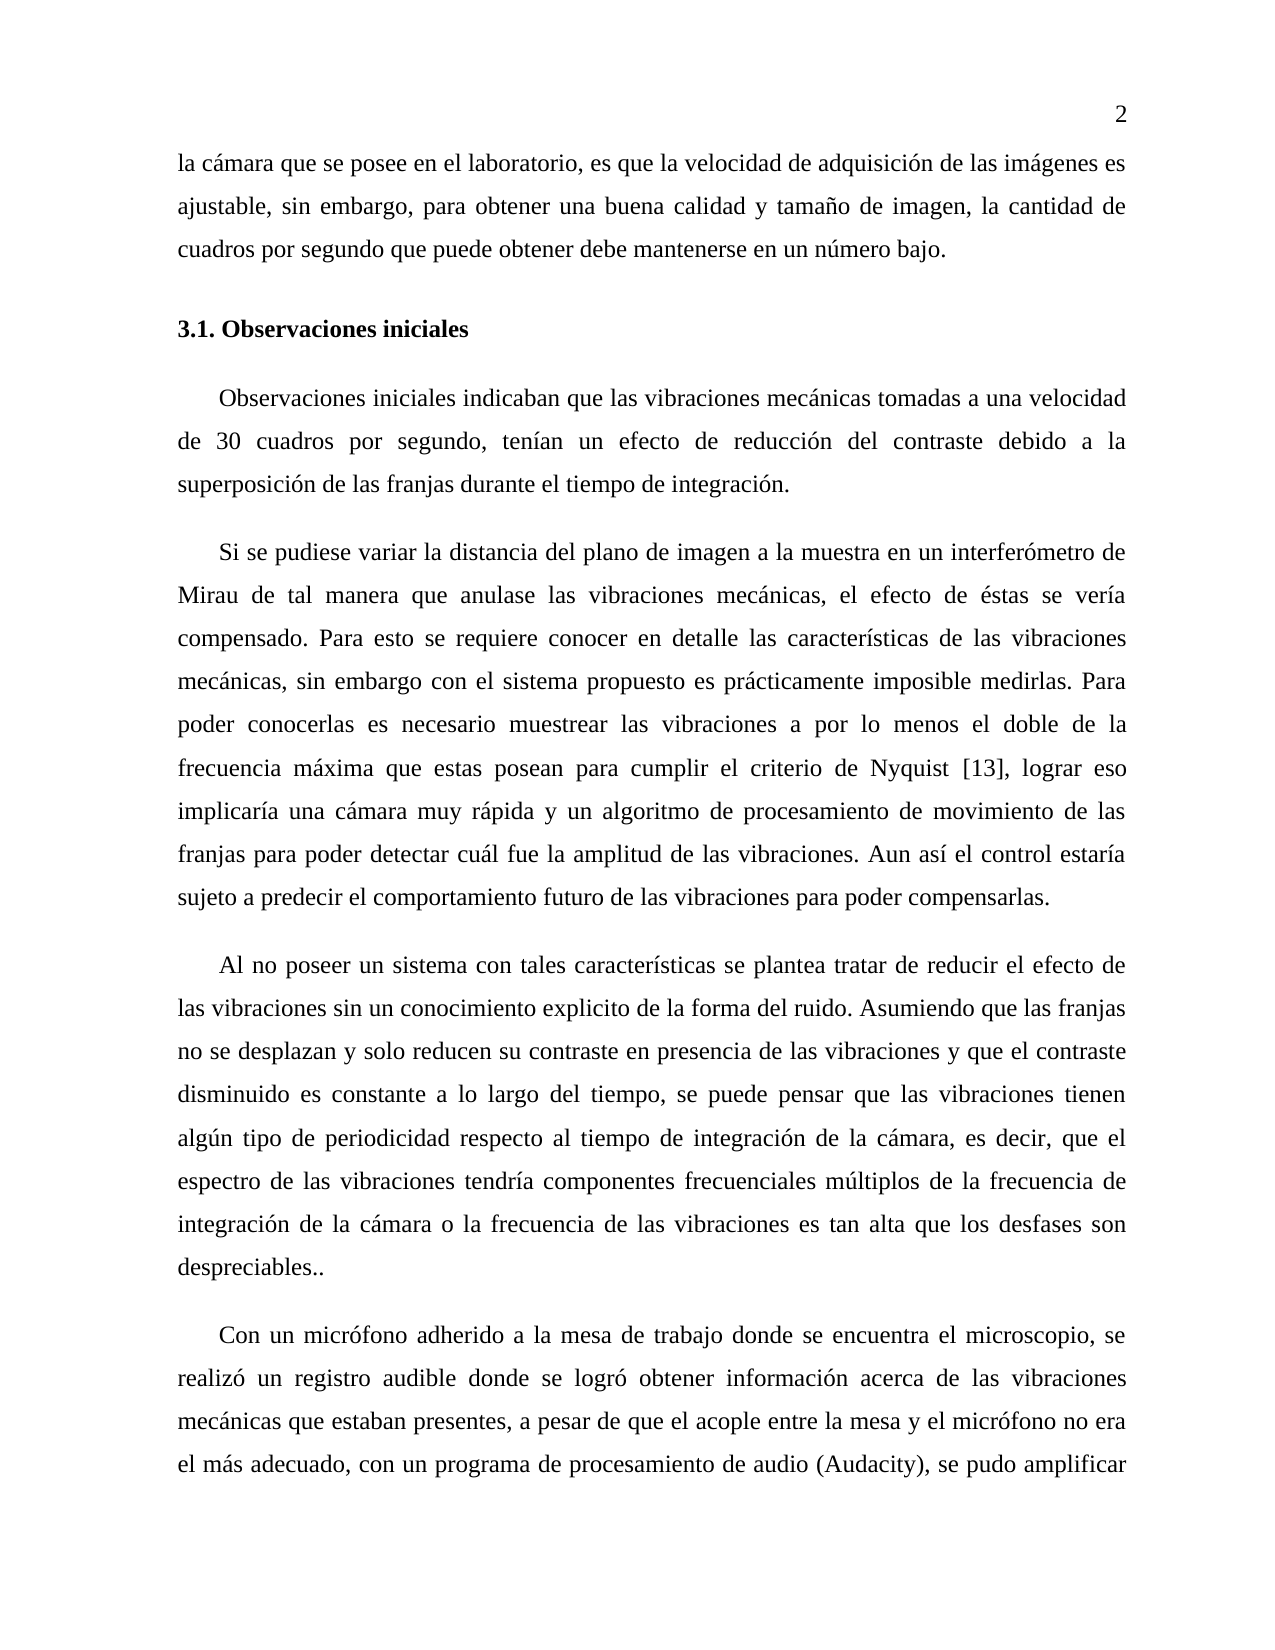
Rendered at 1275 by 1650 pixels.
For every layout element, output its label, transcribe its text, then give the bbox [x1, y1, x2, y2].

text Si se pudiese variar la distancia del plano de imagen a la muestra en un interferómetro de Mirau de tal manera que anulase las vibraciones mecánicas, el efecto de éstas se vería compensado. Para esto se requiere conocer en detalle las características de las vibraciones mecánicas, sin embargo con el sistema propuesto es prácticamente imposible medirlas. Para poder conocerlas es necesario muestrear las vibraciones a por lo menos el doble de la frecuencia máxima que estas posean para cumplir el criterio de Nyquist [13], lograr eso implicaría una cámara muy rápida y un algoritmo de procesamiento de movimiento de las franjas para poder detectar cuál fue la amplitud de las vibraciones. Aun así el control estaría sujeto a predecir el comportamiento futuro de las vibraciones para poder compensarlas. [177, 537, 1127, 911]
text Al no poseer un sistema con tales características se plantea tratar de reducir el efecto de las vibraciones sin un conocimiento explicito de la forma del ruido. Asumiendo que las franjas no se desplazan y solo reducen su contraste en presencia de las vibraciones y que el contraste disminuido es constante a lo largo del tiempo, se puede pensar que las vibraciones tienen algún tipo de periodicidad respecto al tiempo de integración de la cámara, es decir, que el espectro de las vibraciones tendría componentes frecuenciales múltiplos de la frecuencia de integración de la cámara o la frecuencia de las vibraciones es tan alta que los desfases son despreciables.. [177, 950, 1127, 1281]
text Observaciones iniciales indicaban que las vibraciones mecánicas tomadas a una velocidad de 30 cuadros por segundo, tenían un efecto de reducción del contraste debido a la superposición de las franjas durante el tiempo de integración. [177, 383, 1127, 498]
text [177, 1320, 1127, 1478]
subtitle Observaciones iniciales [177, 314, 1127, 343]
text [177, 148, 1127, 263]
